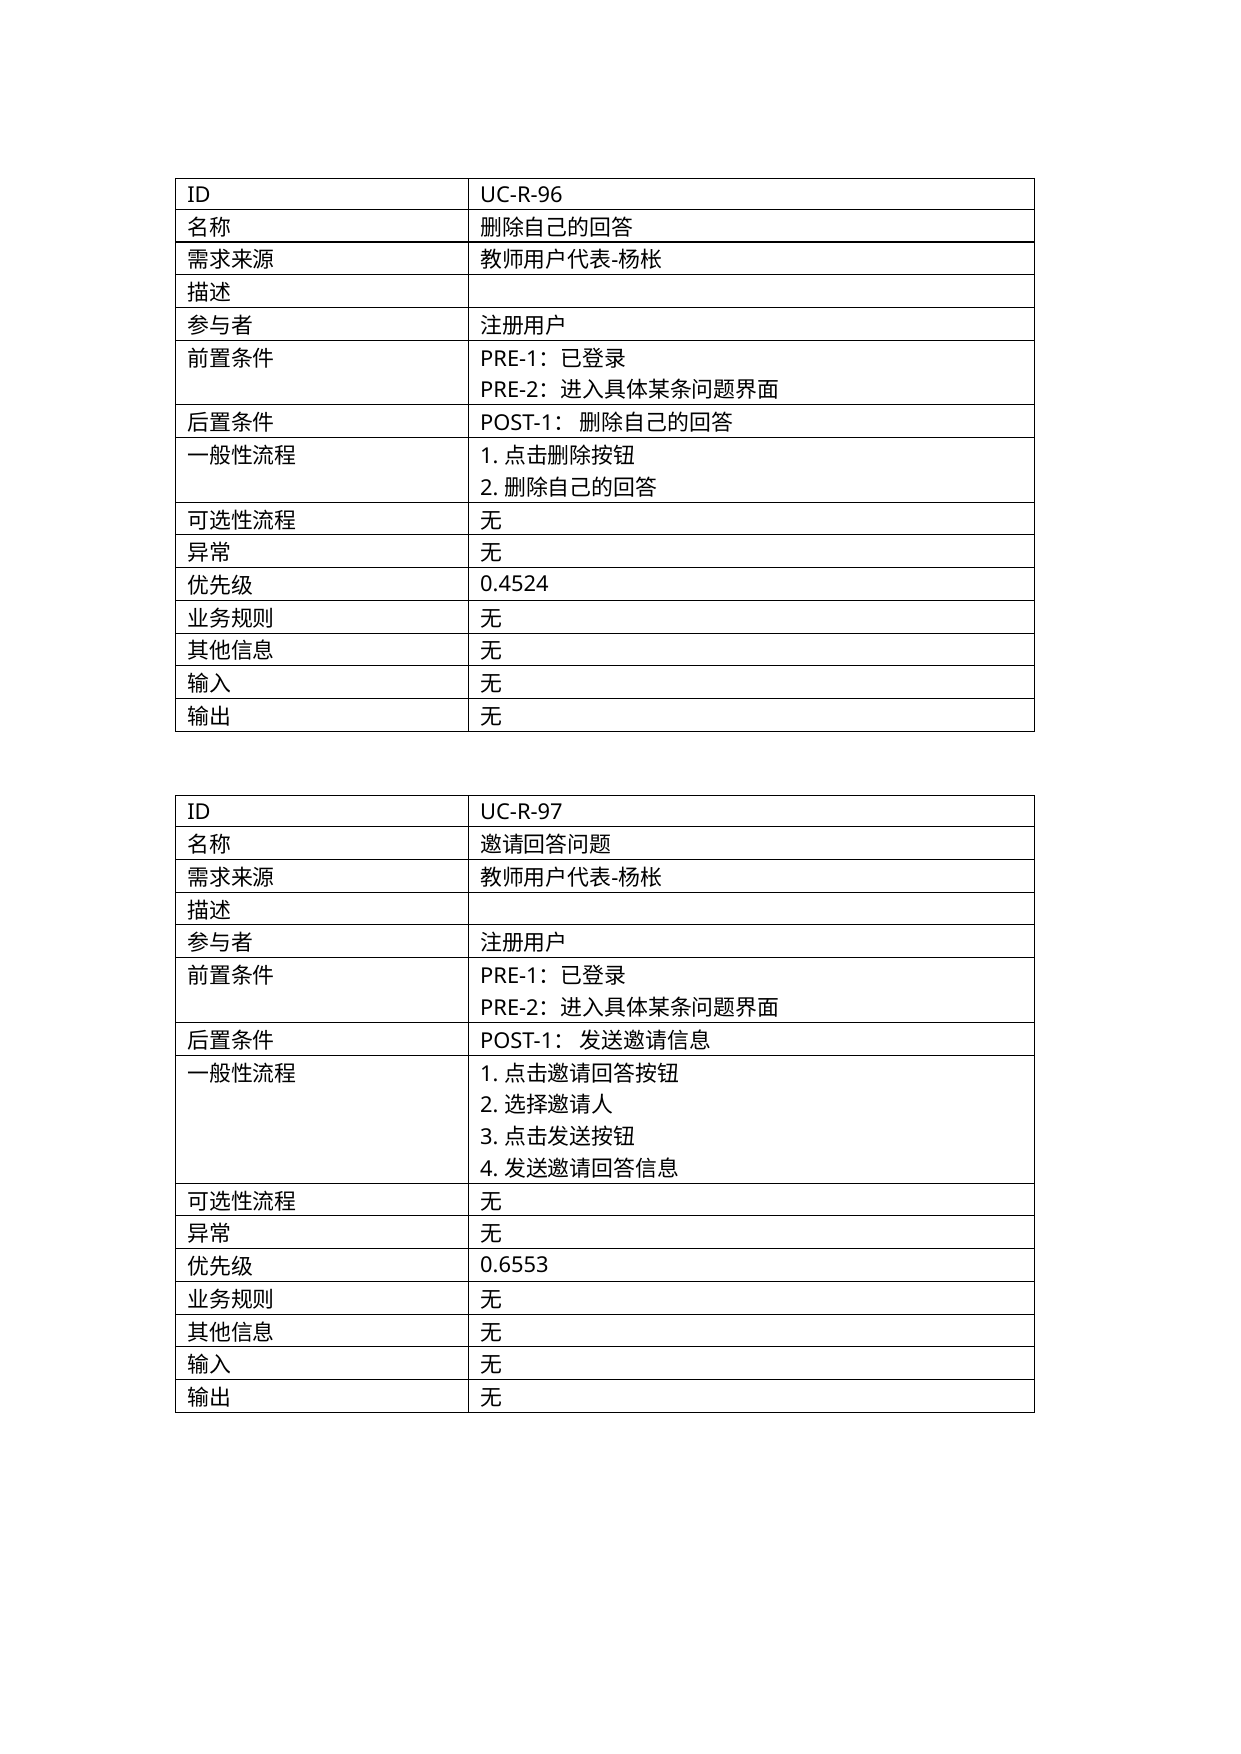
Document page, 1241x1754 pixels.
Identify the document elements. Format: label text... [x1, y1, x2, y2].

table_cell 描述 [176, 893, 468, 924]
table_cell 注册用户 [469, 925, 1034, 957]
table_cell 输出 [176, 699, 468, 731]
table_cell 其他信息 [176, 1315, 468, 1346]
table_cell 教师用户代表-杨枨 [469, 860, 1034, 892]
table_cell 后置条件 [176, 1023, 468, 1054]
table_cell 后置条件 [176, 405, 468, 437]
table_cell 其他信息 [176, 634, 468, 665]
table_cell 注册用户 [469, 308, 1034, 339]
table_cell 无 [469, 634, 1034, 665]
table_cell 无 [469, 1347, 1034, 1379]
table_cell 无 [469, 1184, 1034, 1215]
table_cell 业务规则 [176, 1282, 468, 1313]
table_header UC-R-97 [469, 796, 1034, 826]
table_cell 优先级 [176, 568, 468, 600]
table_cell 无 [469, 699, 1034, 731]
table_cell 优先级 [176, 1249, 468, 1281]
table_cell 名称 [176, 827, 468, 859]
table_cell PRE-1：已登录 PRE-2：进入具体某条问题界面 [469, 958, 1034, 1022]
table_cell 可选性流程 [176, 1184, 468, 1215]
table_cell 无 [469, 666, 1034, 698]
table_cell 无 [469, 601, 1034, 632]
table_header UC-R-96 [469, 179, 1034, 209]
table_cell 无 [469, 503, 1034, 534]
table_cell 无 [469, 1282, 1034, 1313]
table_cell 参与者 [176, 308, 468, 339]
table_cell 前置条件 [176, 341, 468, 404]
table_cell 参与者 [176, 925, 468, 957]
table_cell 教师用户代表-杨枨 [469, 243, 1034, 274]
table_cell 可选性流程 [176, 503, 468, 534]
table_cell 无 [469, 1380, 1034, 1412]
table_cell 业务规则 [176, 601, 468, 632]
table_cell 一般性流程 [176, 1056, 468, 1183]
table_cell 删除自己的回答 [469, 210, 1034, 241]
table_cell 异常 [176, 535, 468, 567]
table_cell 无 [469, 535, 1034, 567]
table_cell 0.6553 [469, 1249, 1034, 1281]
table_cell 名称 [176, 210, 468, 241]
table_cell 无 [469, 1315, 1034, 1346]
table_cell 一般性流程 [176, 438, 468, 502]
table_cell 0.4524 [469, 568, 1034, 600]
table_cell 需求来源 [176, 243, 468, 274]
table_cell 输入 [176, 1347, 468, 1379]
table_cell 邀请回答问题 [469, 827, 1034, 859]
table_cell PRE-1：已登录 PRE-2：进入具体某条问题界面 [469, 341, 1034, 404]
table_cell 异常 [176, 1216, 468, 1248]
table_cell 无 [469, 1216, 1034, 1248]
table_cell [469, 893, 1034, 924]
table_cell 前置条件 [176, 958, 468, 1022]
table_cell POST-1： 删除自己的回答 [469, 405, 1034, 437]
table_cell [469, 275, 1034, 307]
table_header ID [176, 796, 468, 826]
table_header ID [176, 179, 468, 209]
table_cell POST-1： 发送邀请信息 [469, 1023, 1034, 1054]
table_cell 描述 [176, 275, 468, 307]
table_cell 输出 [176, 1380, 468, 1412]
table_cell 需求来源 [176, 860, 468, 892]
table_cell 输入 [176, 666, 468, 698]
table_cell 1. 点击删除按钮 2. 删除自己的回答 [469, 438, 1034, 502]
table_cell 1. 点击邀请回答按钮 2. 选择邀请人 3. 点击发送按钮 4. 发送邀请回答信息 [469, 1056, 1034, 1183]
